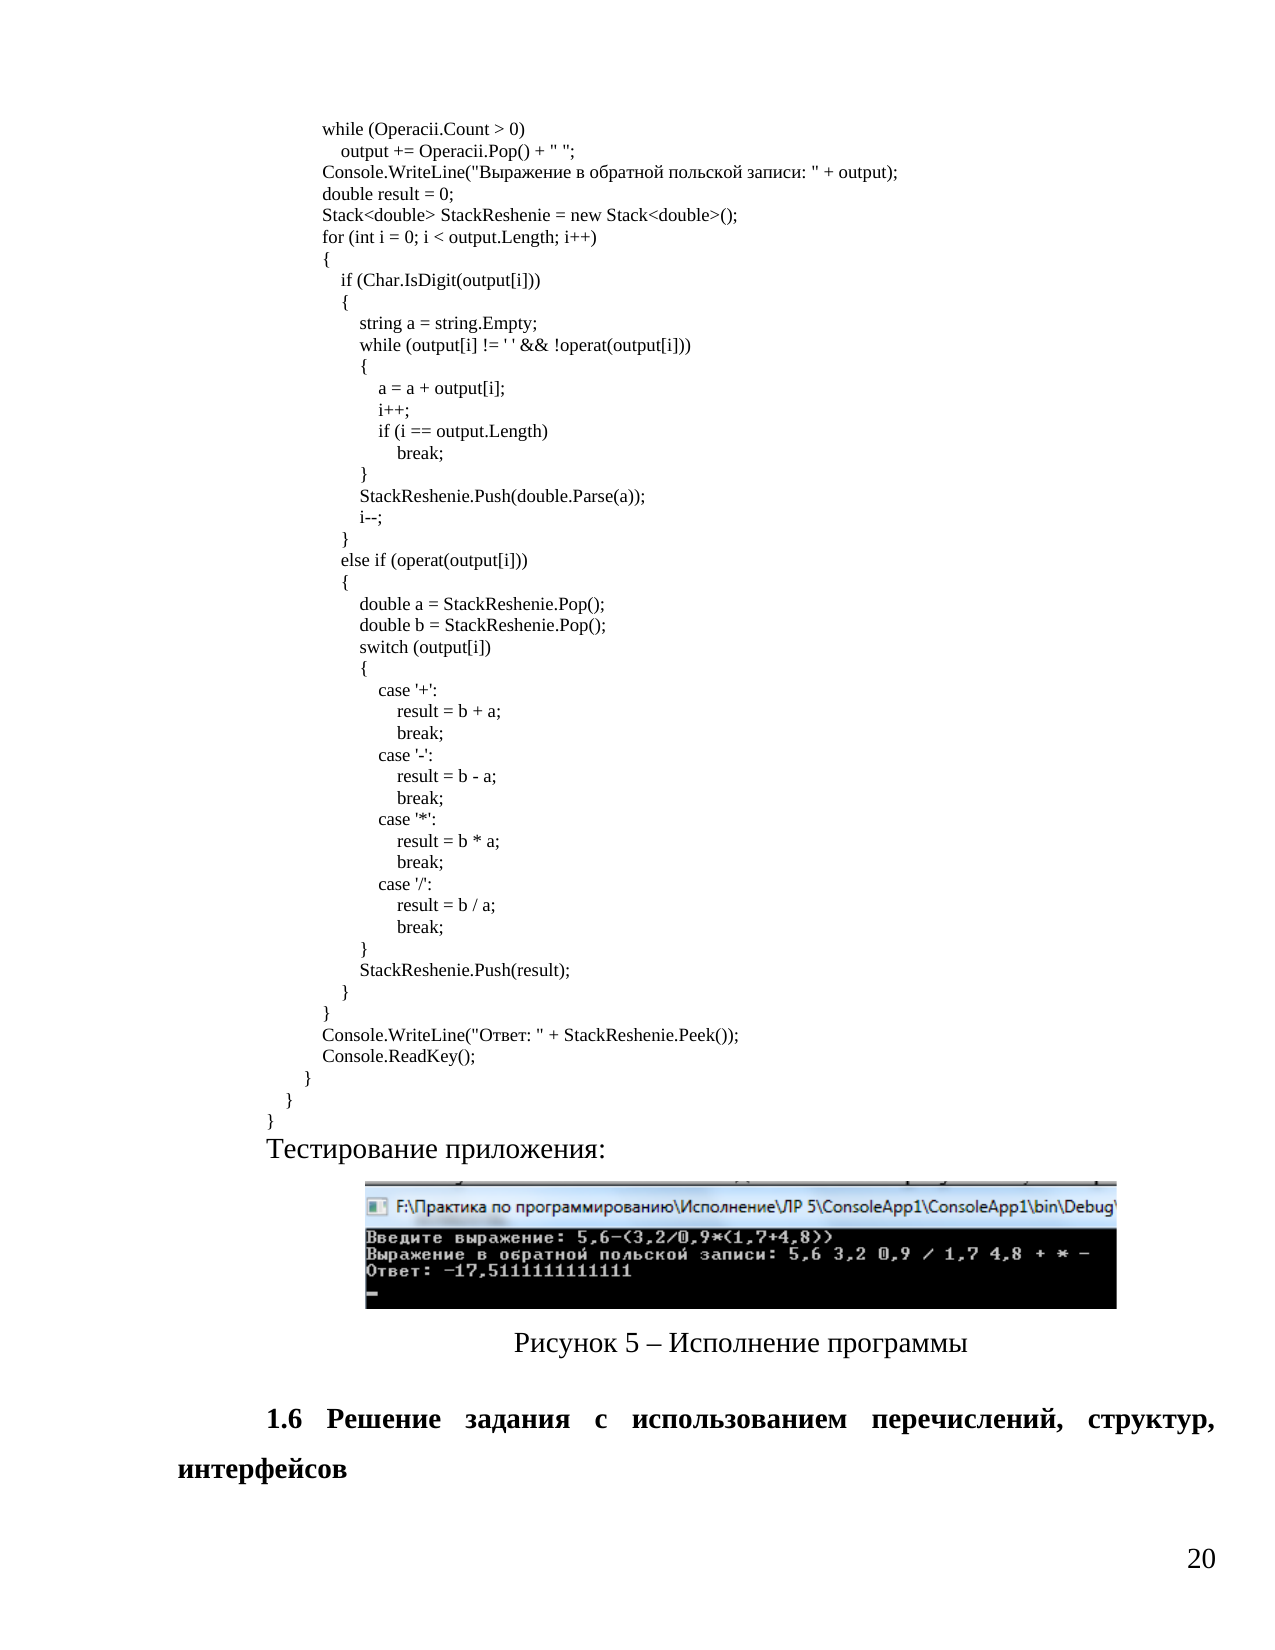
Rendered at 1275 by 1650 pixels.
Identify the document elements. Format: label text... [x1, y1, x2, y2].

text StackReshenie.Push(double.Parse(a)); [177, 485, 1216, 506]
text } [177, 981, 1216, 1002]
text } [177, 1088, 1216, 1110]
text Console.WriteLine("Ответ: " + StackReshenie.Peek()); [177, 1024, 1216, 1045]
text break; [177, 722, 1216, 743]
text else if (operat(output[i])) [177, 549, 1216, 571]
text double b = StackReshenie.Pop(); [177, 614, 1216, 636]
text double a = StackReshenie.Pop(); [177, 592, 1216, 614]
text case '*': [177, 808, 1216, 830]
text double result = 0; [177, 183, 1216, 204]
text case '/': [177, 873, 1216, 894]
text break; [177, 851, 1216, 873]
text switch (output[i]) [177, 636, 1216, 657]
text { [177, 247, 1216, 269]
text break; [177, 442, 1216, 463]
text i--; [177, 506, 1216, 528]
text { [177, 571, 1216, 592]
text case '-': [177, 743, 1216, 765]
text 1.6 Решение задания с использованием перечислений, структур, интерфейсов [177, 1401, 1216, 1485]
text break; [177, 787, 1216, 808]
text if (i == output.Length) [177, 420, 1216, 442]
text Stack<double> StackReshenie = new Stack<double>(); [177, 204, 1216, 226]
text } [177, 463, 1216, 485]
text while (Operacii.Count > 0) [177, 118, 1216, 140]
text case '+': [177, 679, 1216, 700]
text Console.WriteLine("Выражение в обратной польской записи: " + output); [177, 161, 1216, 183]
text output += Operacii.Pop() + " "; [177, 140, 1216, 161]
text break; [177, 916, 1216, 937]
text a = a + output[i]; [177, 377, 1216, 398]
text } [177, 937, 1216, 959]
text result = b * a; [177, 830, 1216, 851]
text } [177, 528, 1216, 549]
text } [177, 1110, 1216, 1132]
text if (Char.IsDigit(output[i])) [177, 269, 1216, 291]
text Console.ReadKey(); [177, 1045, 1216, 1067]
text string a = string.Empty; [177, 312, 1216, 334]
text for (int i = 0; i < output.Length; i++) [177, 226, 1216, 247]
picture [365, 1181, 1117, 1309]
text { [177, 291, 1216, 312]
text i++; [177, 398, 1216, 420]
text Рисунок 5 – Исполнение программы [177, 1326, 1216, 1359]
text result = b + a; [177, 700, 1216, 722]
text Тестирование приложения: [177, 1132, 1216, 1165]
text { [177, 355, 1216, 377]
text while (output[i] != ' ' && !operat(output[i])) [177, 334, 1216, 355]
text } [177, 1002, 1216, 1024]
text { [177, 657, 1216, 679]
text } [177, 1067, 1216, 1088]
text StackReshenie.Push(result); [177, 959, 1216, 981]
text result = b / a; [177, 894, 1216, 916]
text result = b - a; [177, 765, 1216, 787]
